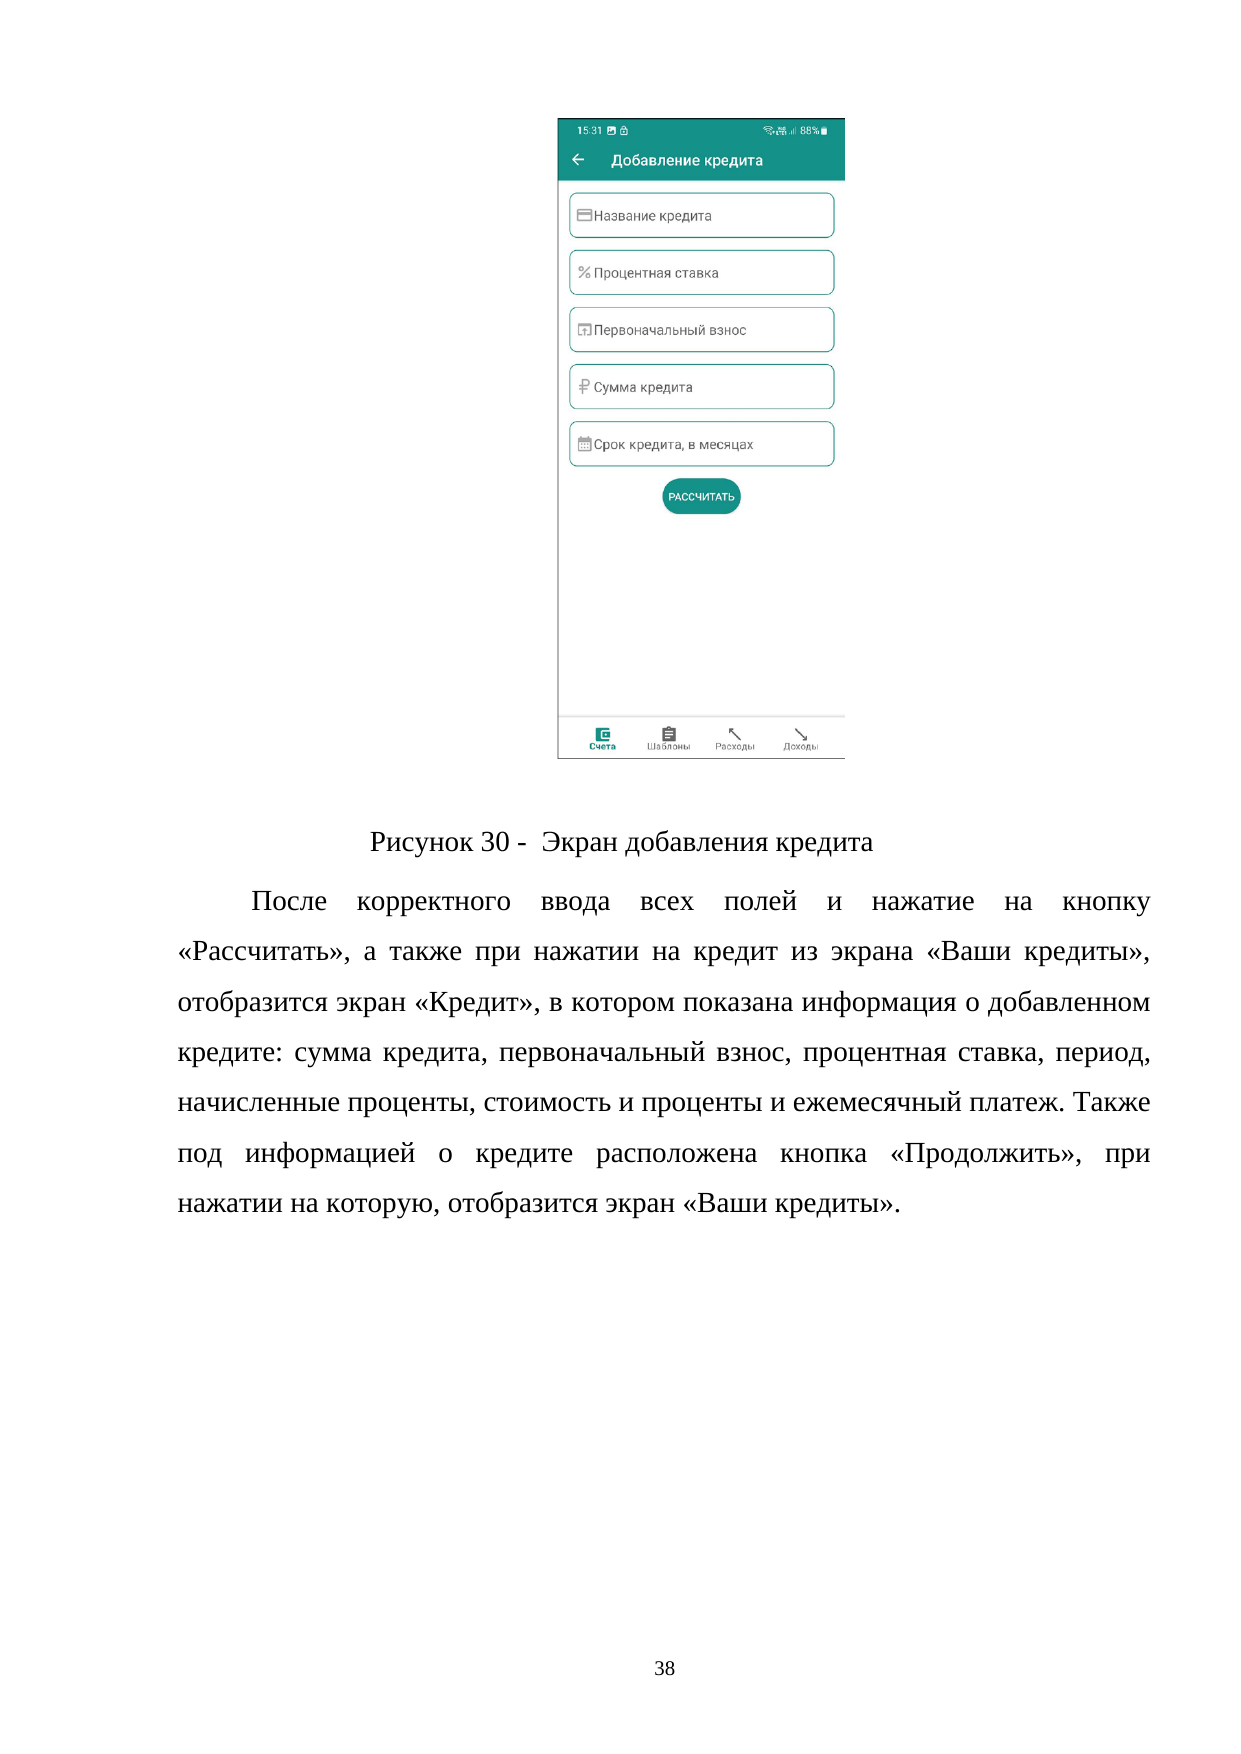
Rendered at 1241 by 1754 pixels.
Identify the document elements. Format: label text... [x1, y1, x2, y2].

text Экран добавления кредита [177, 824, 1152, 858]
text После корректного ввода всех полей и нажатие на кнопку «Рассчитать», а также при нажатии на кредит из экрана «Ваши кредиты», отобразится экран «Кредит», в котором показана информация о добавленном кредите: сумма кредита, первоначальный взнос, процентная ставка, период, начисленные проценты, стоимость и проценты и ежемесячный платеж. Также под информацией о кредите расположена кнопка «Продолжить», при нажатии на которую, отобразится экран «Ваши кредиты». [177, 883, 1152, 1218]
picture [557, 118, 845, 759]
